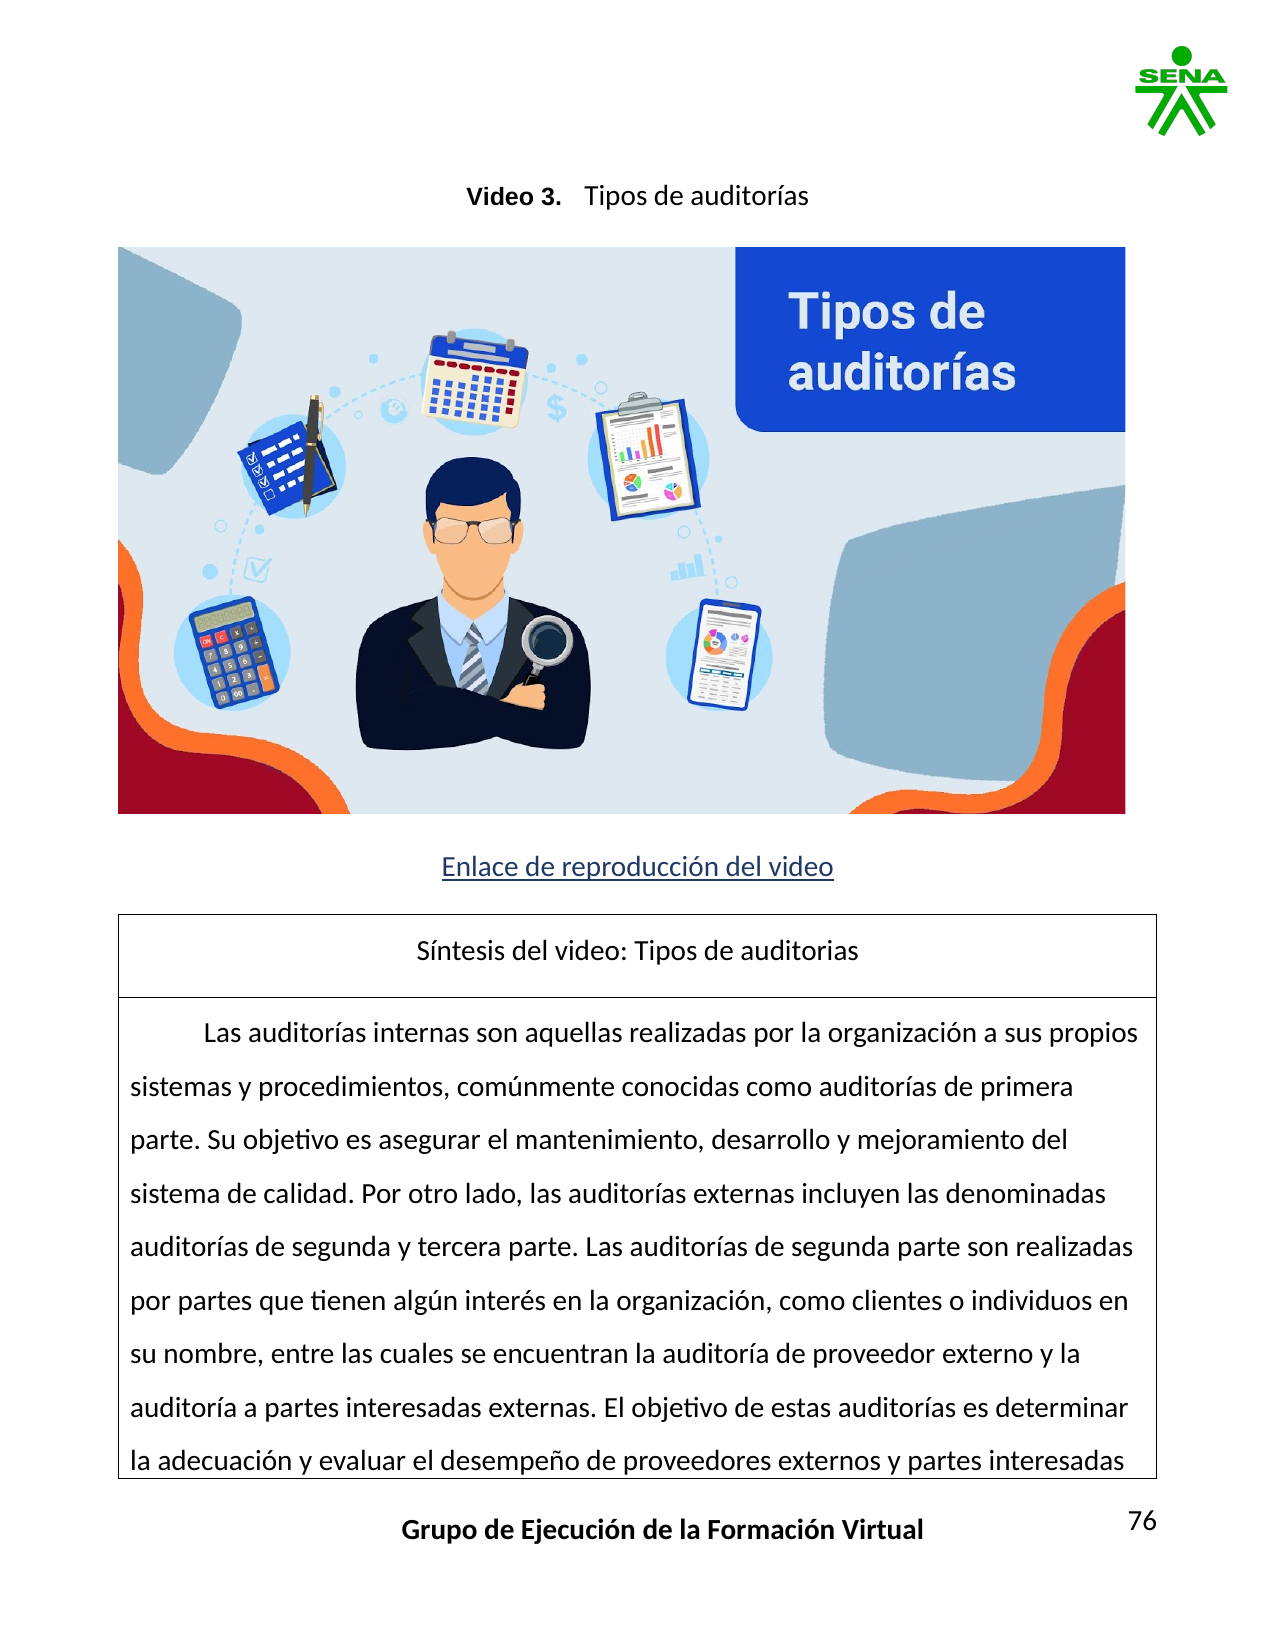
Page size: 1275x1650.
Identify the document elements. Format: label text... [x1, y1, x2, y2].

picture [118, 247, 1126, 814]
text Tipos de auditorías [118, 177, 1157, 213]
table_header Síntesis del video: Tipos de auditorias [119, 915, 1156, 997]
picture [1135, 46, 1228, 136]
text Enlace de reproducción del video [118, 848, 1157, 884]
